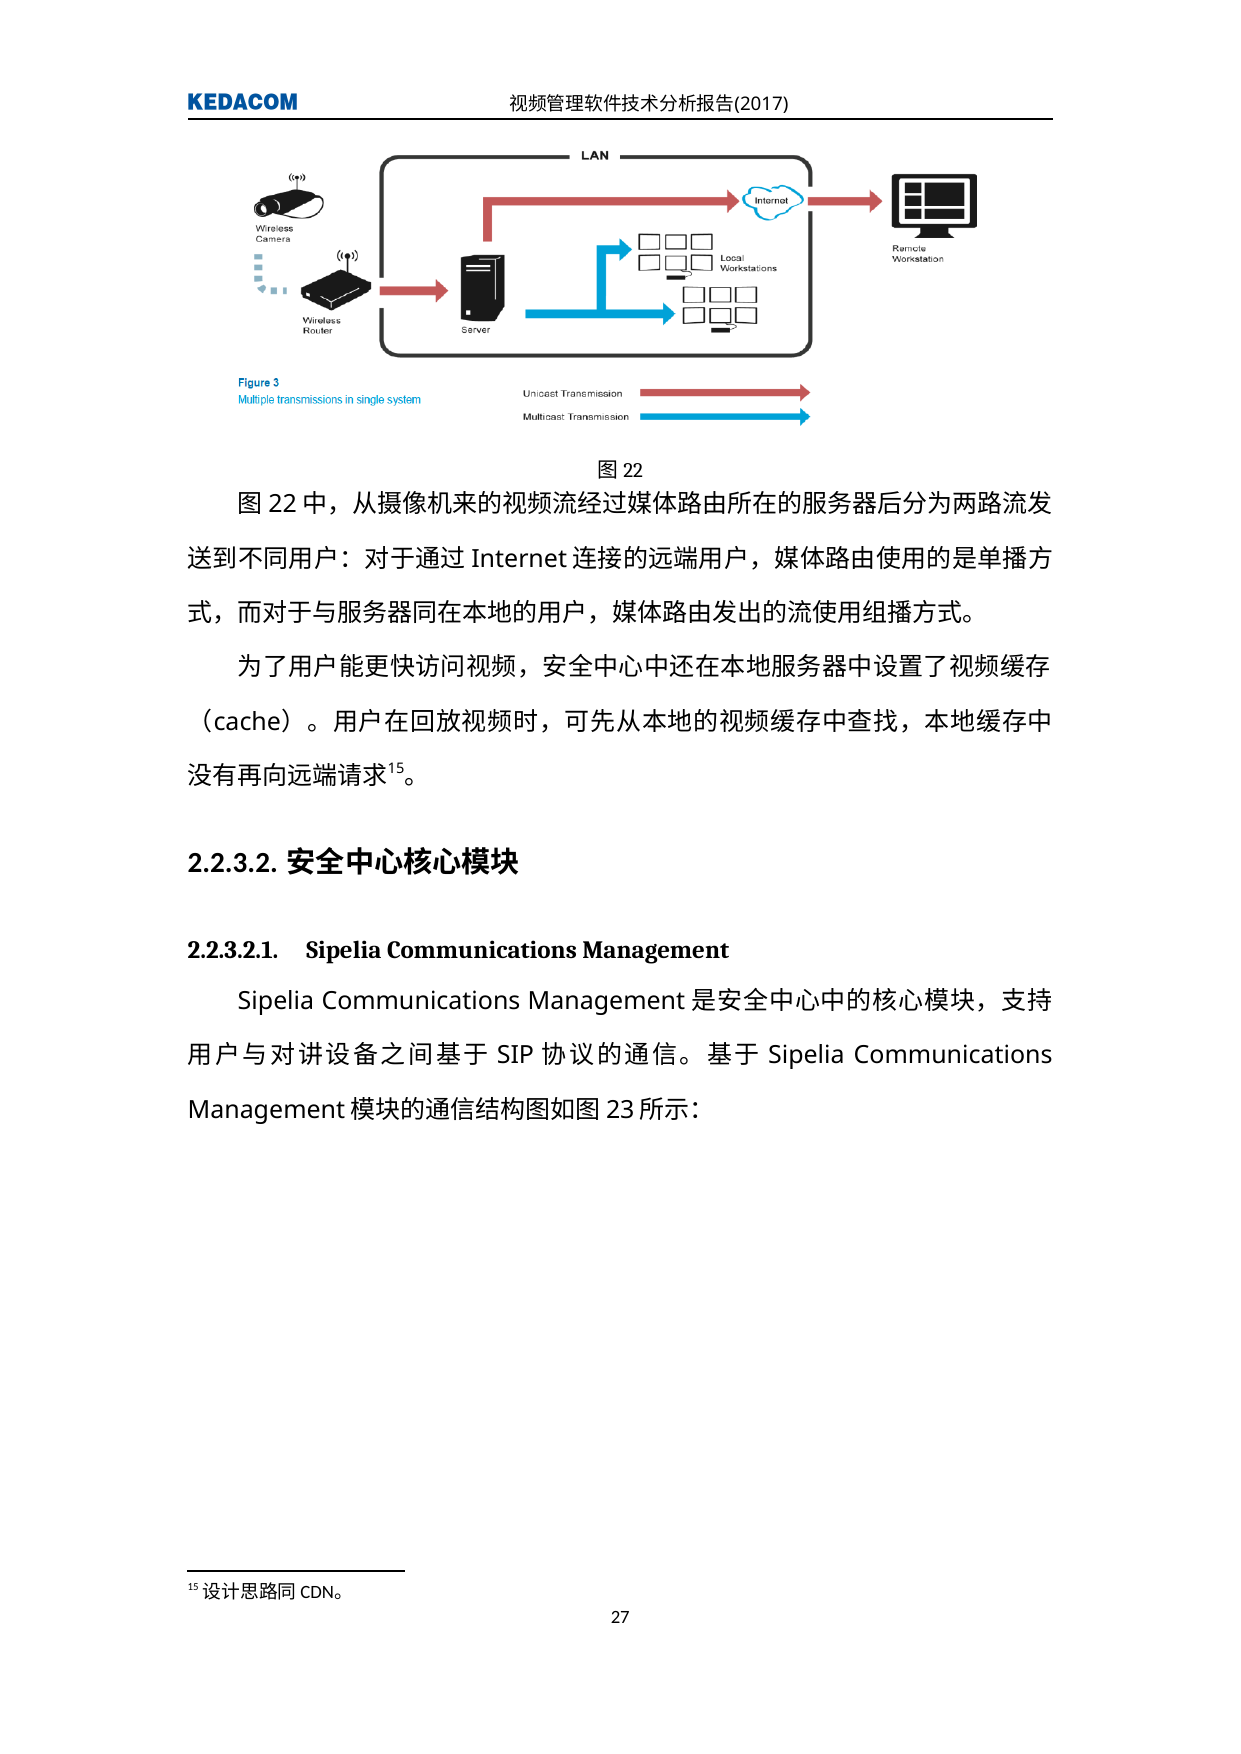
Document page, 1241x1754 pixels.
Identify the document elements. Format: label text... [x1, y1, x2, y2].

text 图 22 [187, 453, 1053, 484]
text 图 22中，从摄像机来的视频流经过媒体路由所在的服务器后分为两路流发送到不同用户：对于通过Internet连接的远端用户，媒体路由使用的是单播方式，而对于与服务器同在本地的用户，媒体路由发出的流使用组播方式。 [187, 484, 1053, 629]
text Sipelia Communications Management是安全中心中的核心模块，支持用户与对讲设备之间基于SIP协议的通信。基于Sipelia Communications Management模块的通信结构图如图 23所示： [187, 981, 1053, 1126]
subtitle Sipelia Communications Management [187, 936, 1053, 964]
subtitle 安全中心核心模块 [187, 839, 1053, 881]
picture [187, 92, 298, 111]
text 为了用户能更快访问视频，安全中心中还在本地服务器中设置了视频缓存（cache）。用户在回放视频时，可先从本地的视频缓存中查找，本地缓存中没有再向远端请求。 [187, 647, 1053, 792]
